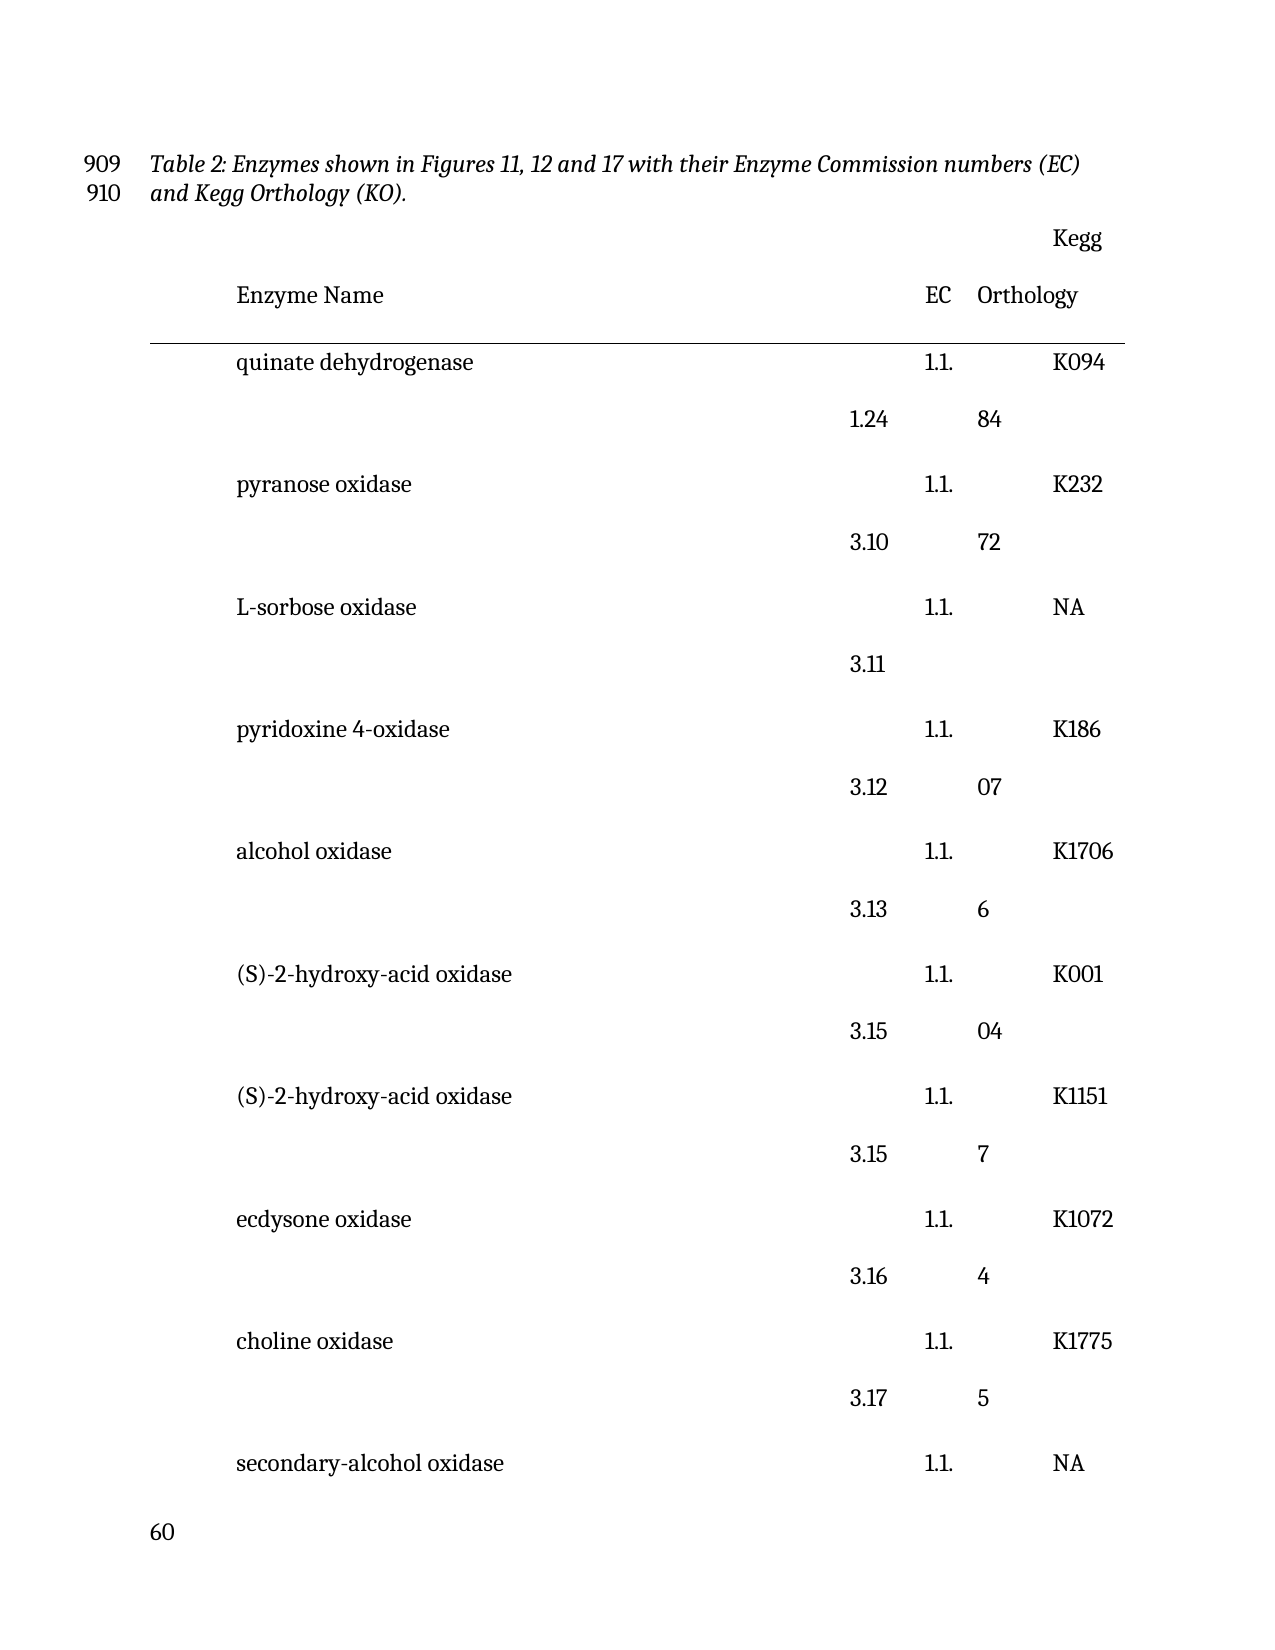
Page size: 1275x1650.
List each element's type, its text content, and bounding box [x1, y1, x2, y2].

text Table 2: Enzymes shown in Figures 11, 12 and 17 with their Enzyme Commission numbers (EC) and Kegg Orthology (KO). [150, 150, 1125, 207]
table_cell 1.1.3.17 [839, 1323, 966, 1446]
table_cell K23272 [966, 466, 1125, 589]
table_cell 1.1.1.24 [839, 344, 966, 466]
table_cell pyranose oxidase [150, 466, 839, 589]
table_cell alcohol oxidase [150, 834, 839, 956]
table_cell K00104 [966, 956, 1125, 1078]
table_cell secondary-alcohol oxidase [150, 1446, 839, 1478]
table_cell 1.1.3.15 [839, 1078, 966, 1201]
table_header Enzyme Name [150, 220, 839, 342]
table_cell 1.1.3.16 [839, 1201, 966, 1323]
table_cell K17755 [966, 1323, 1125, 1446]
table_cell ecdysone oxidase [150, 1201, 839, 1323]
table_cell quinate dehydrogenase [150, 344, 839, 466]
table_cell NA [966, 1446, 1125, 1478]
table_cell K09484 [966, 344, 1125, 466]
table_header EC [839, 220, 966, 342]
table_cell K18607 [966, 711, 1125, 833]
table_cell 1.1.3.18 [839, 1446, 966, 1478]
table_cell (S)-2-hydroxy-acid oxidase [150, 1078, 839, 1201]
table_cell (S)-2-hydroxy-acid oxidase [150, 956, 839, 1078]
table_cell NA [966, 589, 1125, 711]
table_cell L-sorbose oxidase [150, 589, 839, 711]
table_cell 1.1.3.12 [839, 711, 966, 833]
table_cell choline oxidase [150, 1323, 839, 1446]
table_cell K11517 [966, 1078, 1125, 1201]
table_cell K10724 [966, 1201, 1125, 1323]
table_cell 1.1.3.11 [839, 589, 966, 711]
table_cell K17066 [966, 834, 1125, 956]
table_header Kegg Orthology [966, 220, 1125, 342]
table_cell 1.1.3.15 [839, 956, 966, 1078]
table_cell pyridoxine 4-oxidase [150, 711, 839, 833]
table_cell 1.1.3.10 [839, 466, 966, 589]
table_cell 1.1.3.13 [839, 834, 966, 956]
